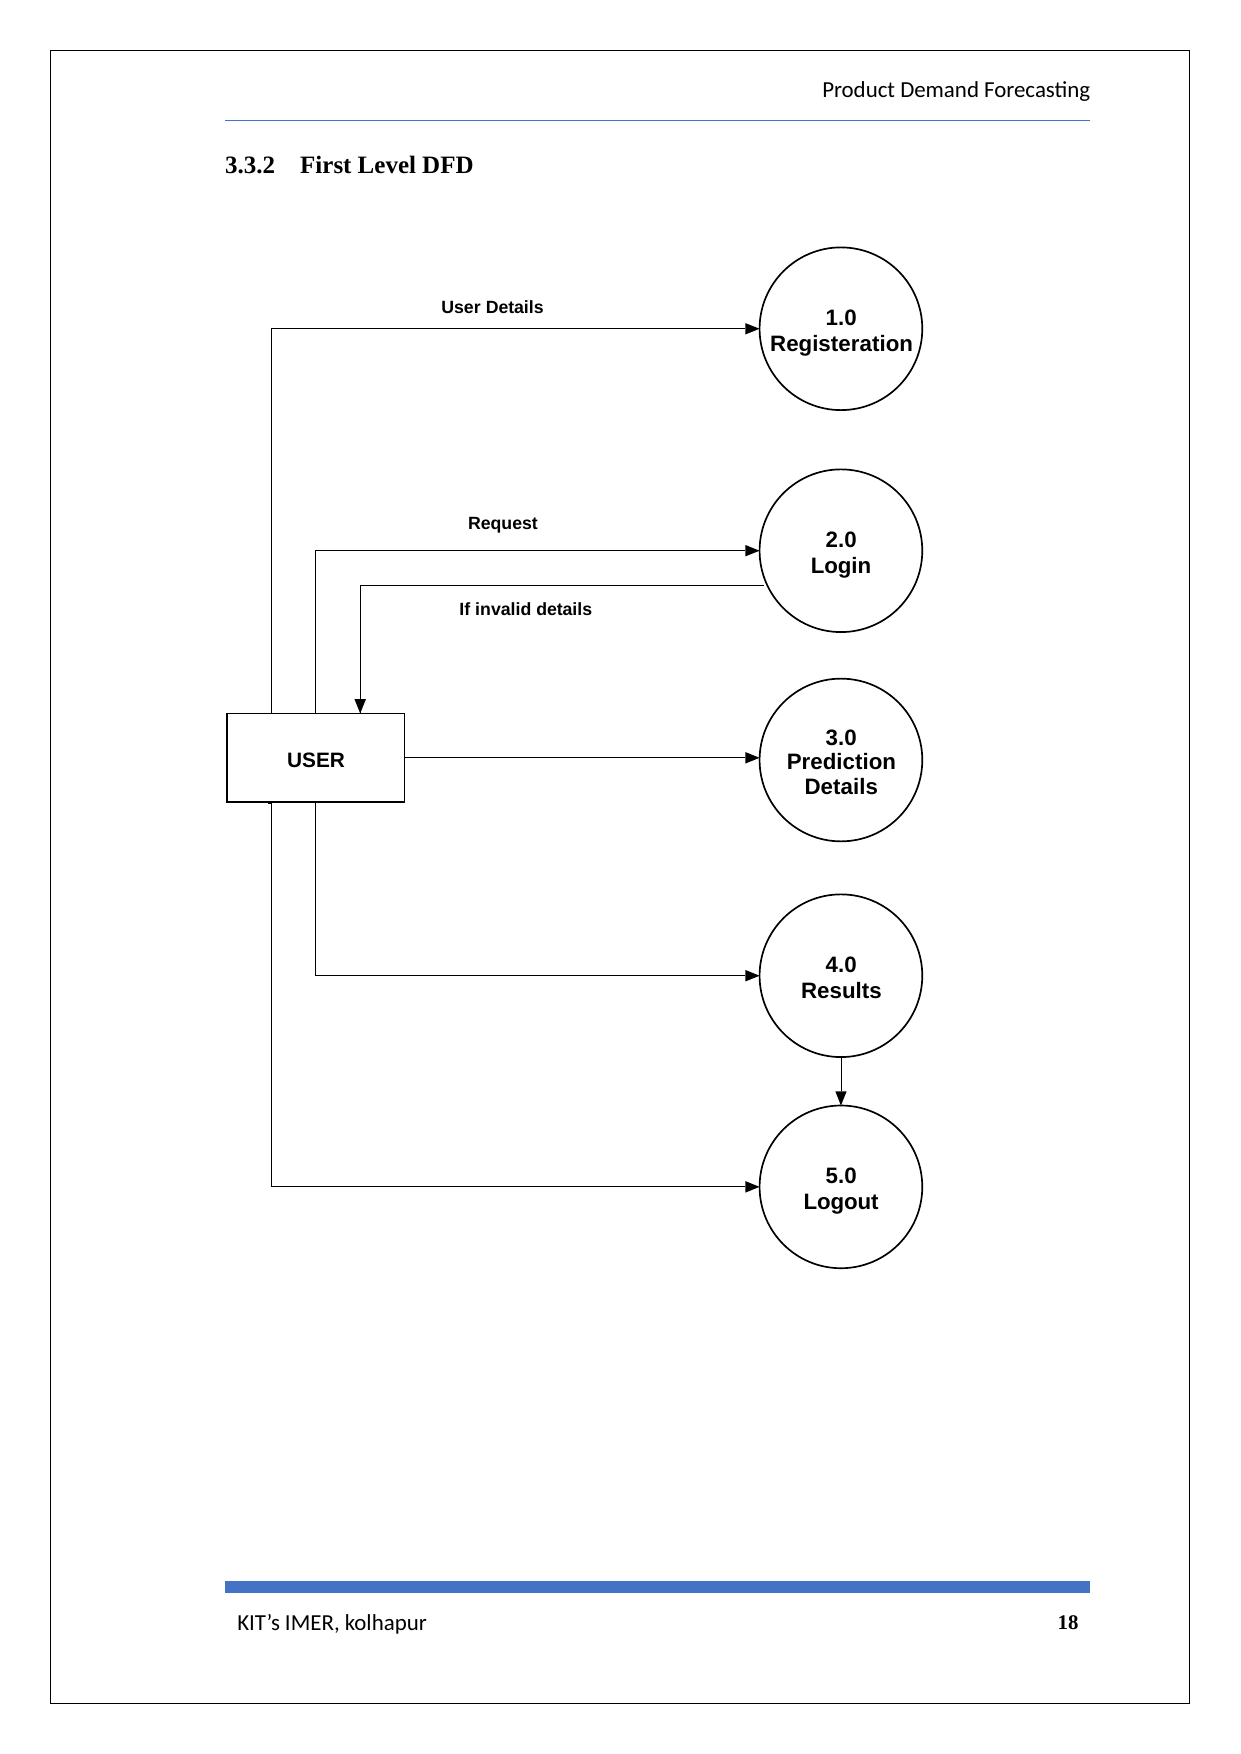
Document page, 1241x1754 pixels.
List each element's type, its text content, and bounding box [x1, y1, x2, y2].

list First Level DFD [225, 150, 1090, 179]
